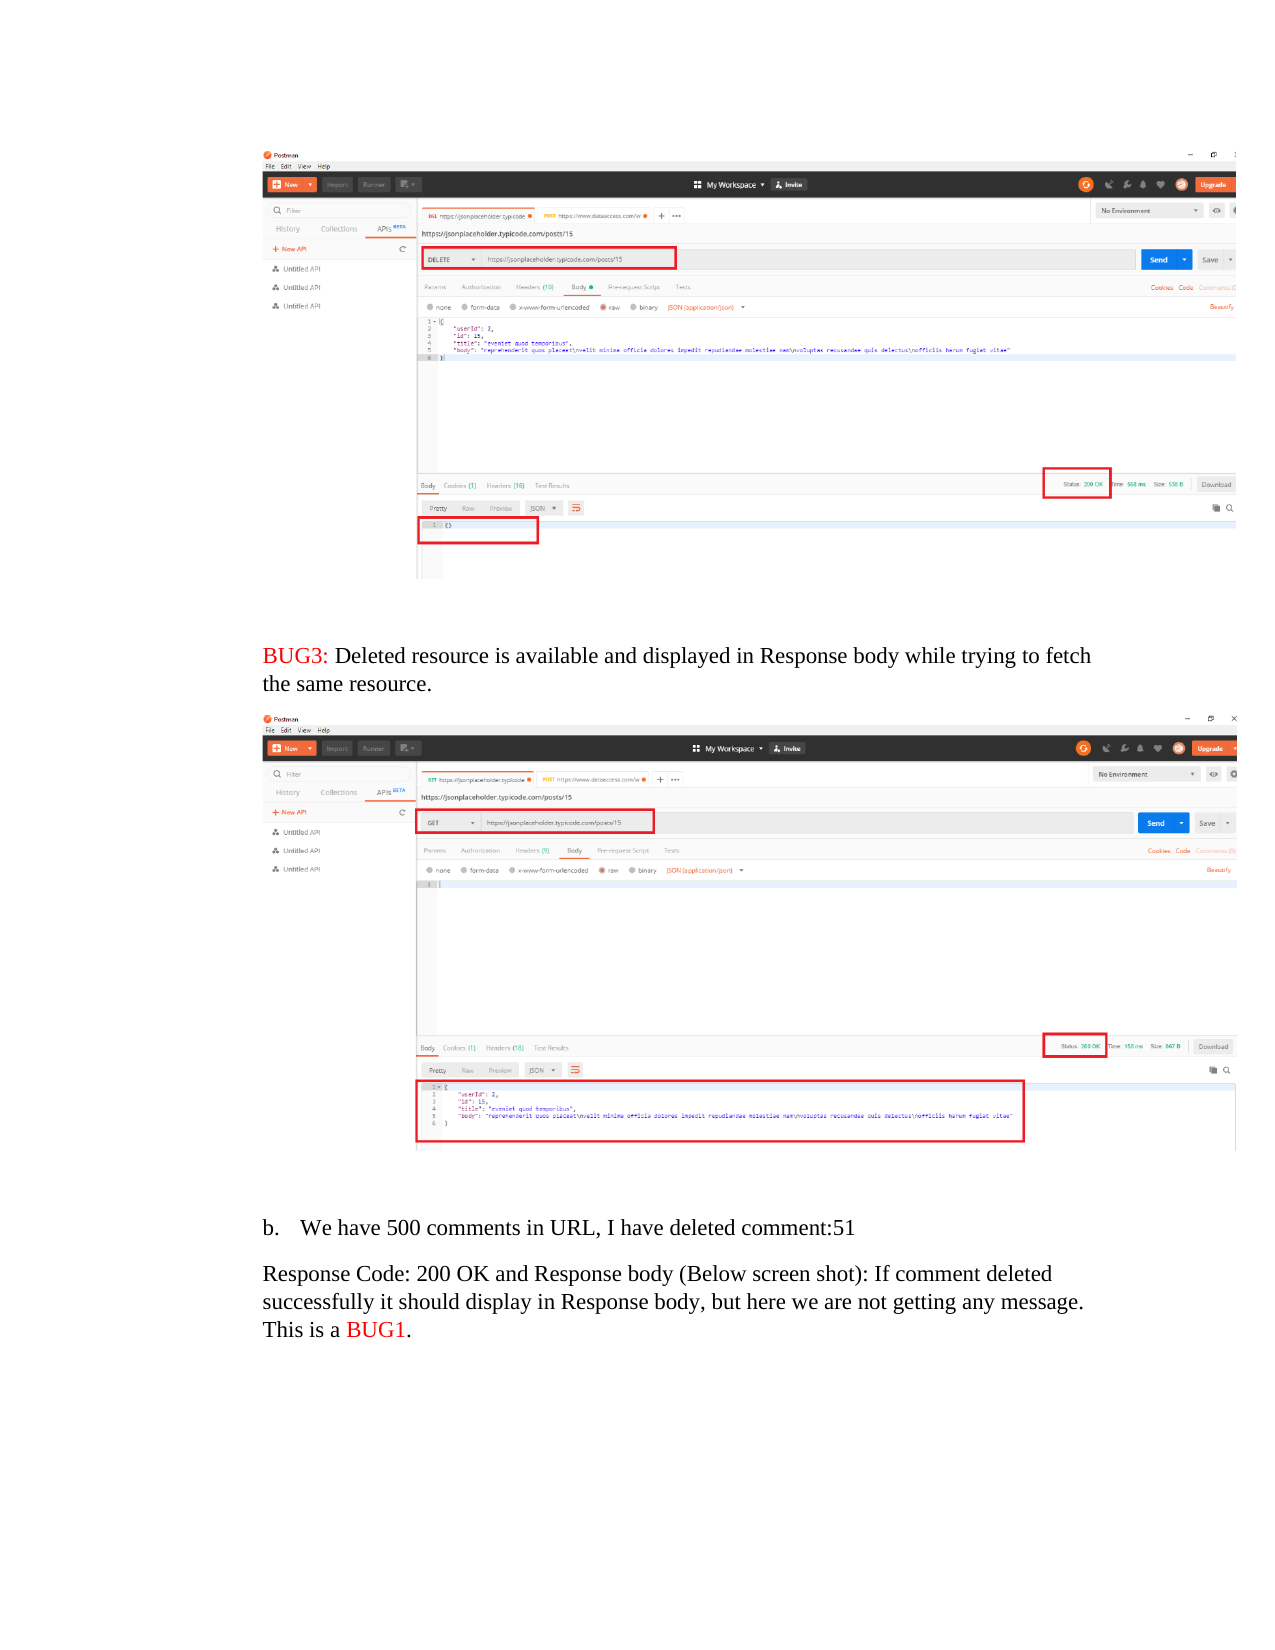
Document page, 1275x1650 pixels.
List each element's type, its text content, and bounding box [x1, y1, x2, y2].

text BUG3: Deleted resource is available and displayed in Response body while trying to fetch the same resource. [262, 642, 1125, 697]
picture [262, 715, 1237, 1151]
list We have 500 comments in URL, I have deleted comment:51 [262, 1214, 1125, 1241]
picture [262, 150, 1236, 579]
text Response Code: 200 OK and Response body (Below screen shot): If comment deleted successfully it should display in Response body, but here we are not getting any message. This is a BUG1. [262, 1259, 1125, 1343]
